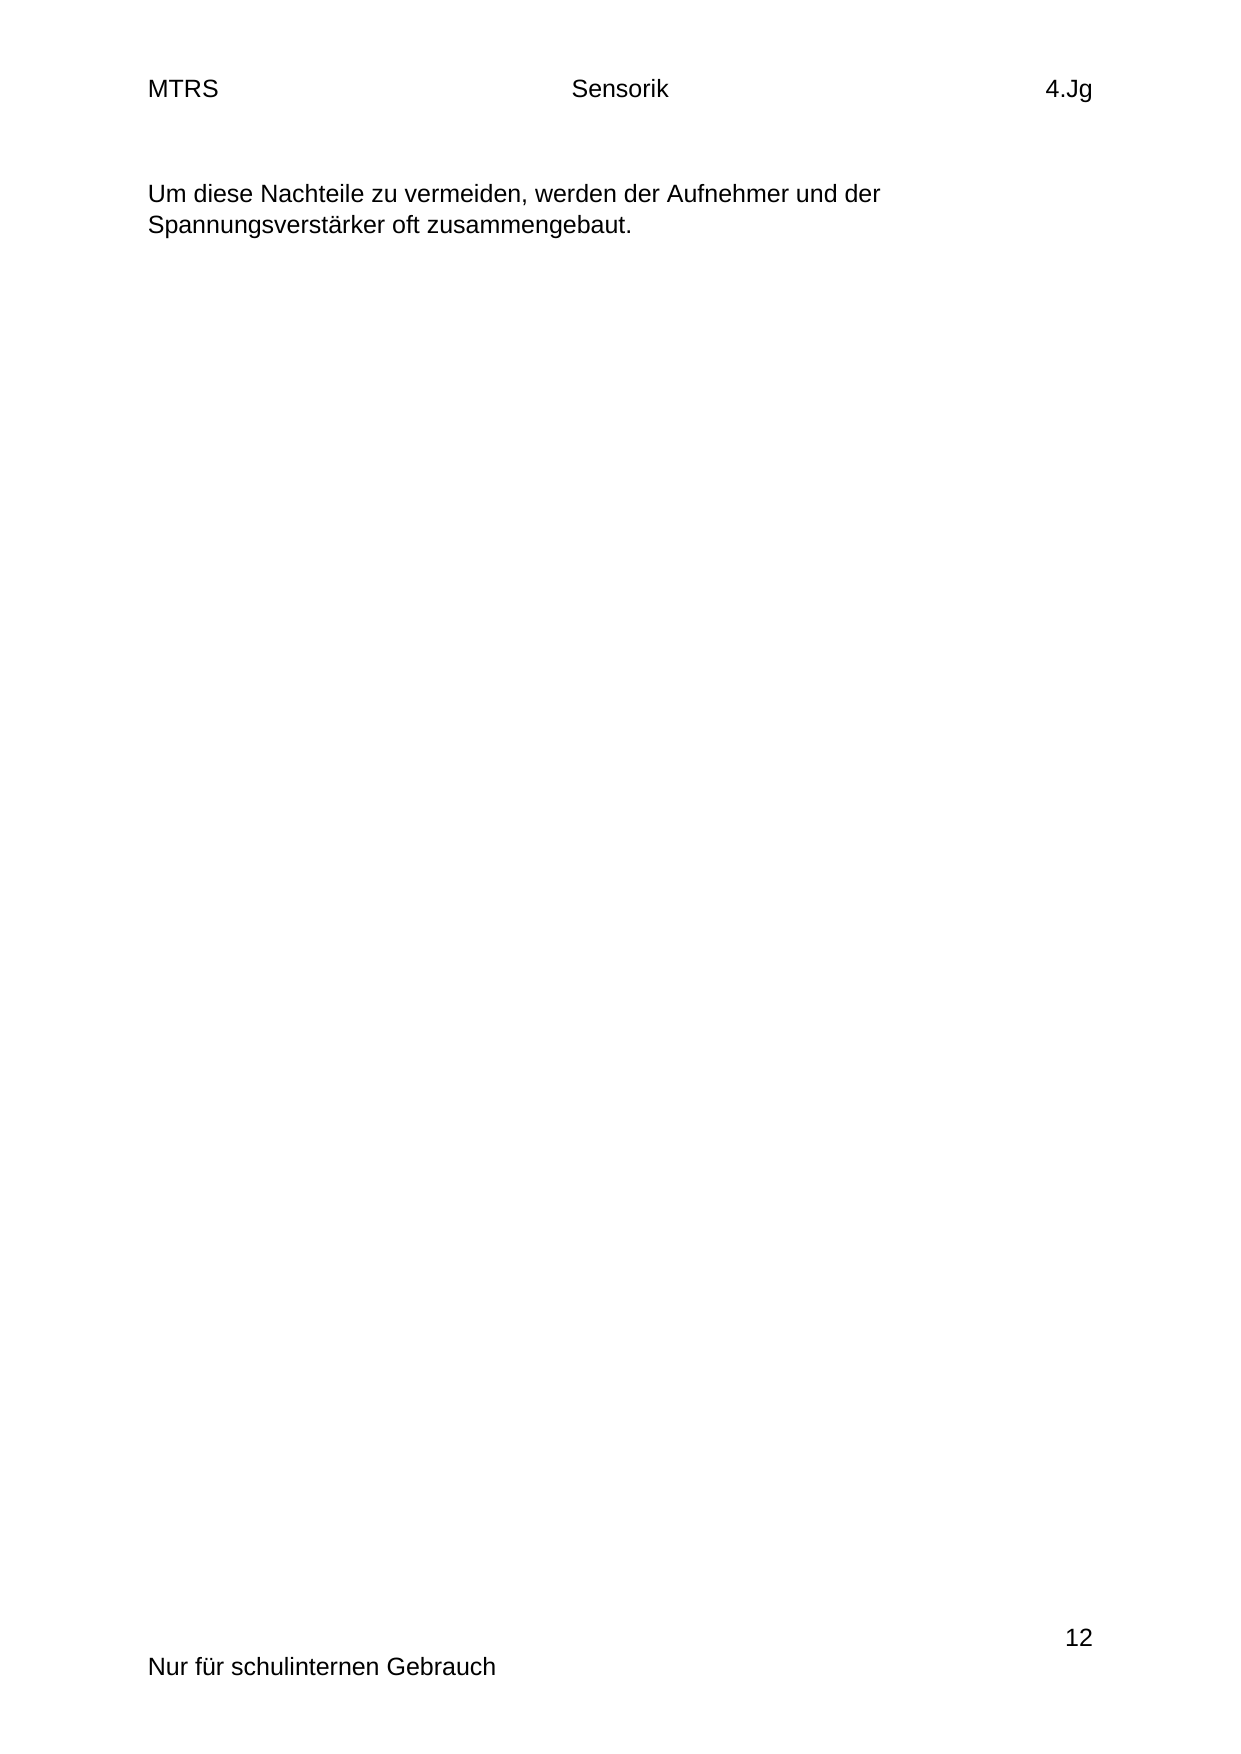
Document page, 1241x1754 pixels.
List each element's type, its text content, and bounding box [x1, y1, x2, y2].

text Um diese Nachteile zu vermeiden, werden der Aufnehmer und der Spannungsverstärker oft zusammengebaut. [148, 179, 1093, 238]
